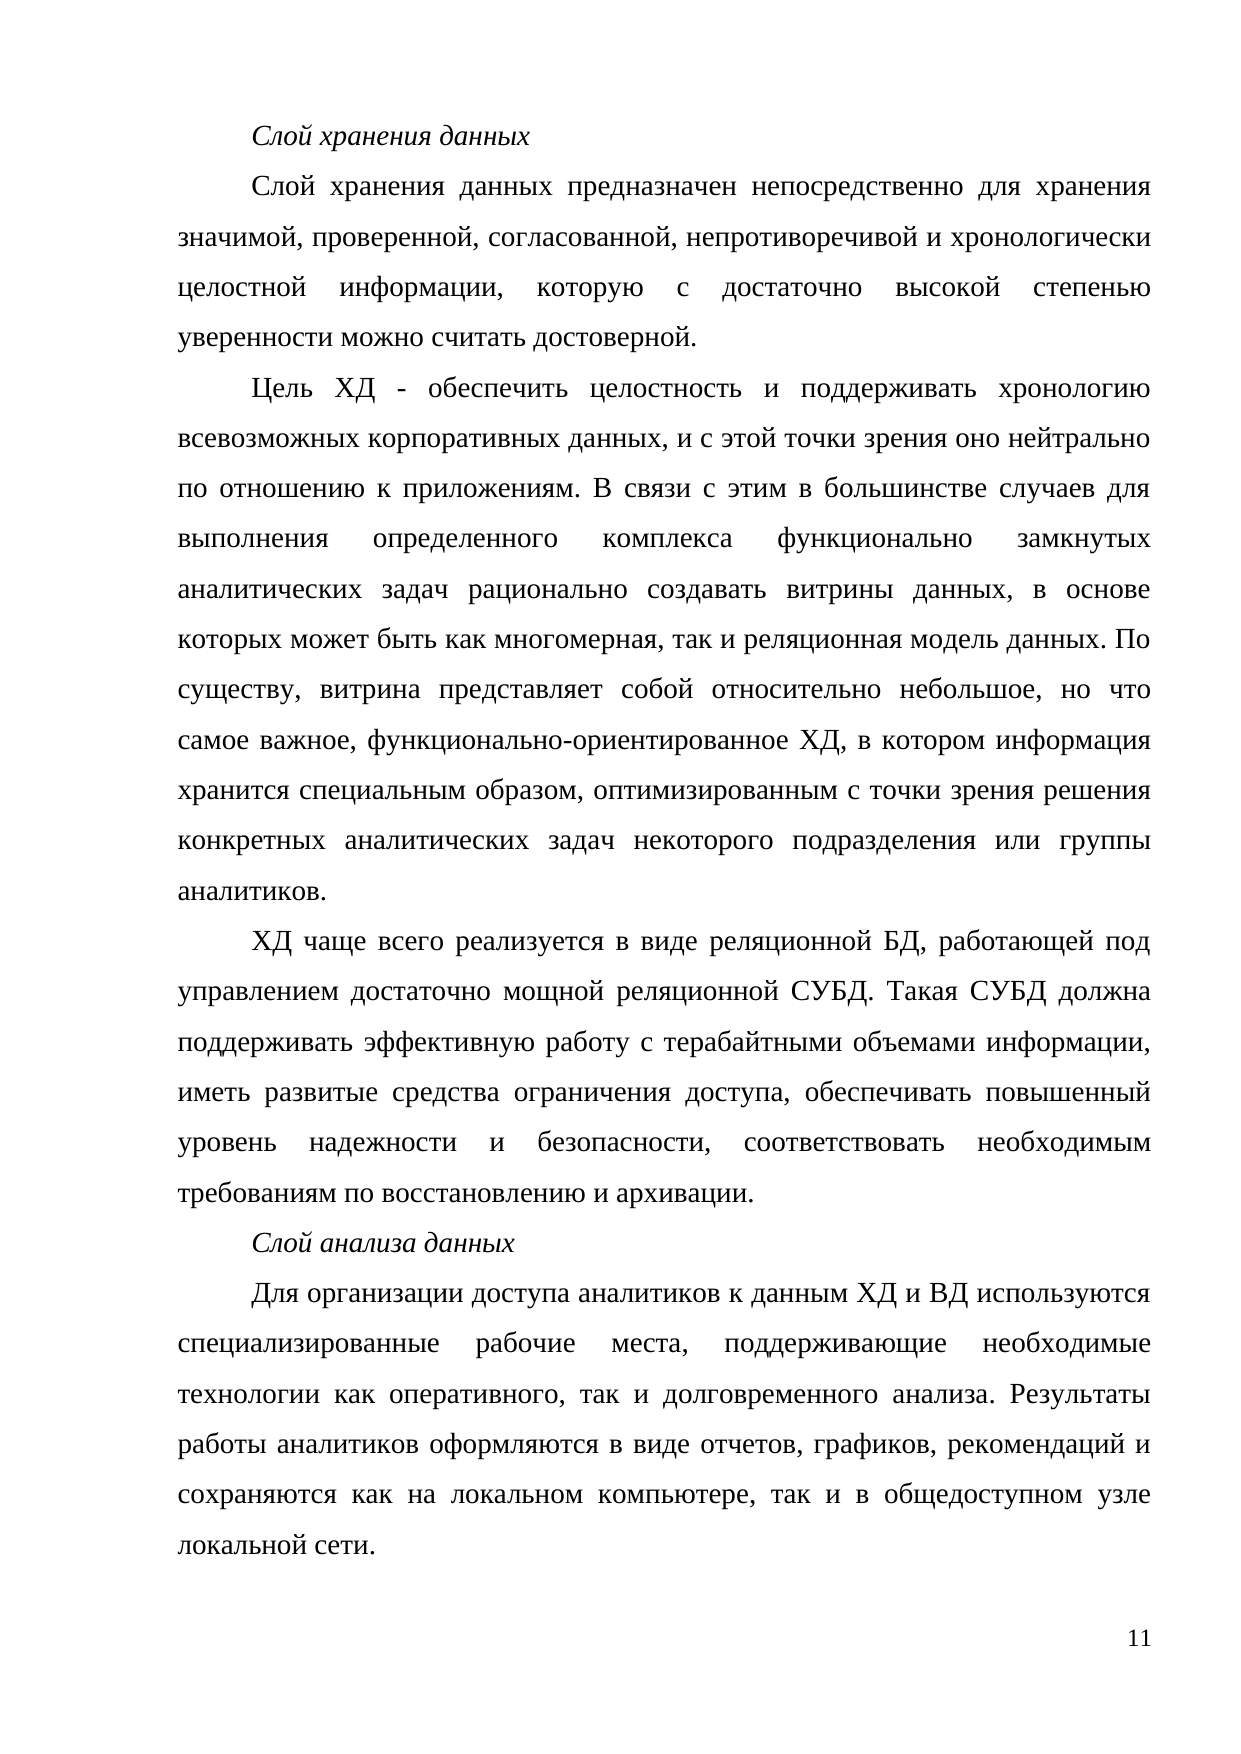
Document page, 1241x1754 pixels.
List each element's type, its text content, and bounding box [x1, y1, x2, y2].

text Слой хранения данных [177, 118, 1152, 152]
text ХД чаще всего реализуется в виде реляционной БД, работающей под управлением достаточно мощной реляционной СУБД. Такая СУБД должна поддерживать эффективную работу с терабайтными объемами информации, иметь развитые средства ограничения доступа, обеспечивать повышенный уровень надежности и безопасности, соответствовать необходимым требованиям по восстановлению и архивации. [177, 923, 1152, 1208]
text Для организации доступа аналитиков к данным ХД и ВД используются специализированные рабочие места, поддерживающие необходимые технологии как оперативного, так и долговременного анализа. Результаты работы аналитиков оформляются в виде отчетов, графиков, рекомендаций и сохраняются как на локальном компьютере, так и в общедоступном узле локальной сети. [177, 1275, 1152, 1560]
text Слой хранения данных предназначен непосредственно для хранения значимой, проверенной, согласованной, непротиворечивой и хронологически целостной информации, которую с достаточно высокой степенью уверенности можно считать достоверной. [177, 168, 1152, 353]
text Слой анализа данных [177, 1225, 1152, 1258]
text Цель ХД - обеспечить целостность и поддерживать хронологию всевозможных корпоративных данных, и с этой точки зрения оно нейтрально по отношению к приложениям. В связи с этим в большинстве случаев для выполнения определенного комплекса функционально замкнутых аналитических задач рационально создавать витрины данных, в основе которых может быть как многомерная, так и реляционная модель данных. По существу, витрина представляет собой относительно небольшое, но что самое важное, функционально-ориентированное ХД, в котором информация хранится специальным образом, оптимизированным с точки зрения решения конкретных аналитических задач некоторого подразделения или группы аналитиков. [177, 370, 1152, 906]
